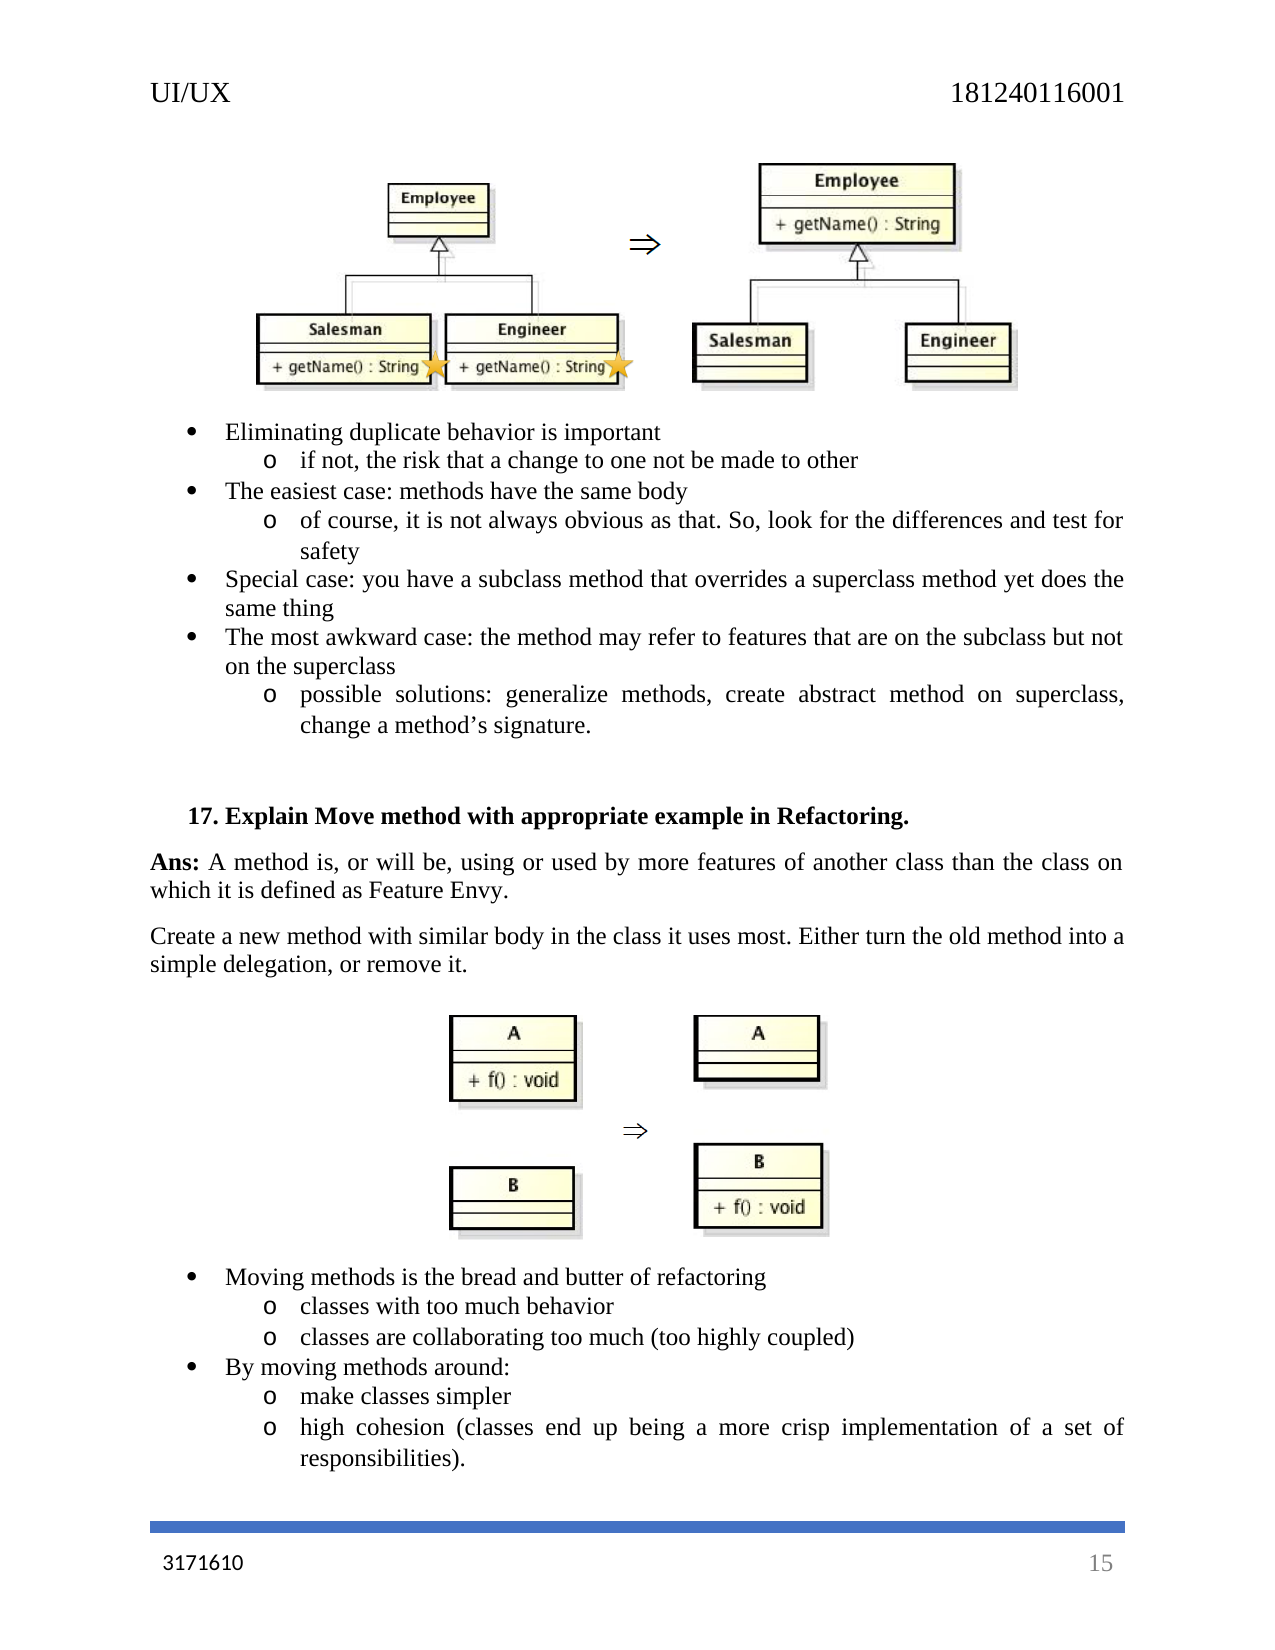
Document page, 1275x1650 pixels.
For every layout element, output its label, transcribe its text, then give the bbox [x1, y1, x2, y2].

list possible solutions: generalize methods, create abstract method on superclass, change a method’s signature. [262, 679, 1125, 739]
list make classes simpler [262, 1381, 1125, 1412]
text Create a new method with similar body in the class it uses most. Either turn the old method into a simple delegation, or remove it. [150, 921, 1125, 978]
list high cohesion (classes end up being a more crisp implementation of a set of responsibilities). [262, 1412, 1125, 1472]
list if not, the risk that a change to one not be made to other [262, 445, 1125, 476]
list Moving methods is the bread and butter of refactoring [187, 1262, 1125, 1291]
list of course, it is not always obvious as that. So, look for the differences and test for safety [262, 505, 1125, 564]
list The easiest case: methods have the same body [187, 476, 1125, 505]
list Special case: you have a subclass method that overrides a superclass method yet does the same thing [187, 564, 1125, 622]
picture [247, 150, 1028, 401]
list The most awkward case: the method may refer to features that are on the subclass but not on the superclass [187, 622, 1125, 679]
list Explain Move method with appropriate example in Refactoring. [187, 801, 1125, 830]
list Eliminating duplicate behavior is important [187, 417, 1125, 445]
picture [441, 995, 834, 1246]
list classes are collaborating too much (too highly coupled) [262, 1322, 1125, 1352]
text Ans: A method is, or will be, using or used by more features of another class than the class on which it is defined as Feature Envy. [150, 847, 1125, 904]
list classes with too much behavior [262, 1291, 1125, 1322]
list By moving methods around: [187, 1352, 1125, 1381]
